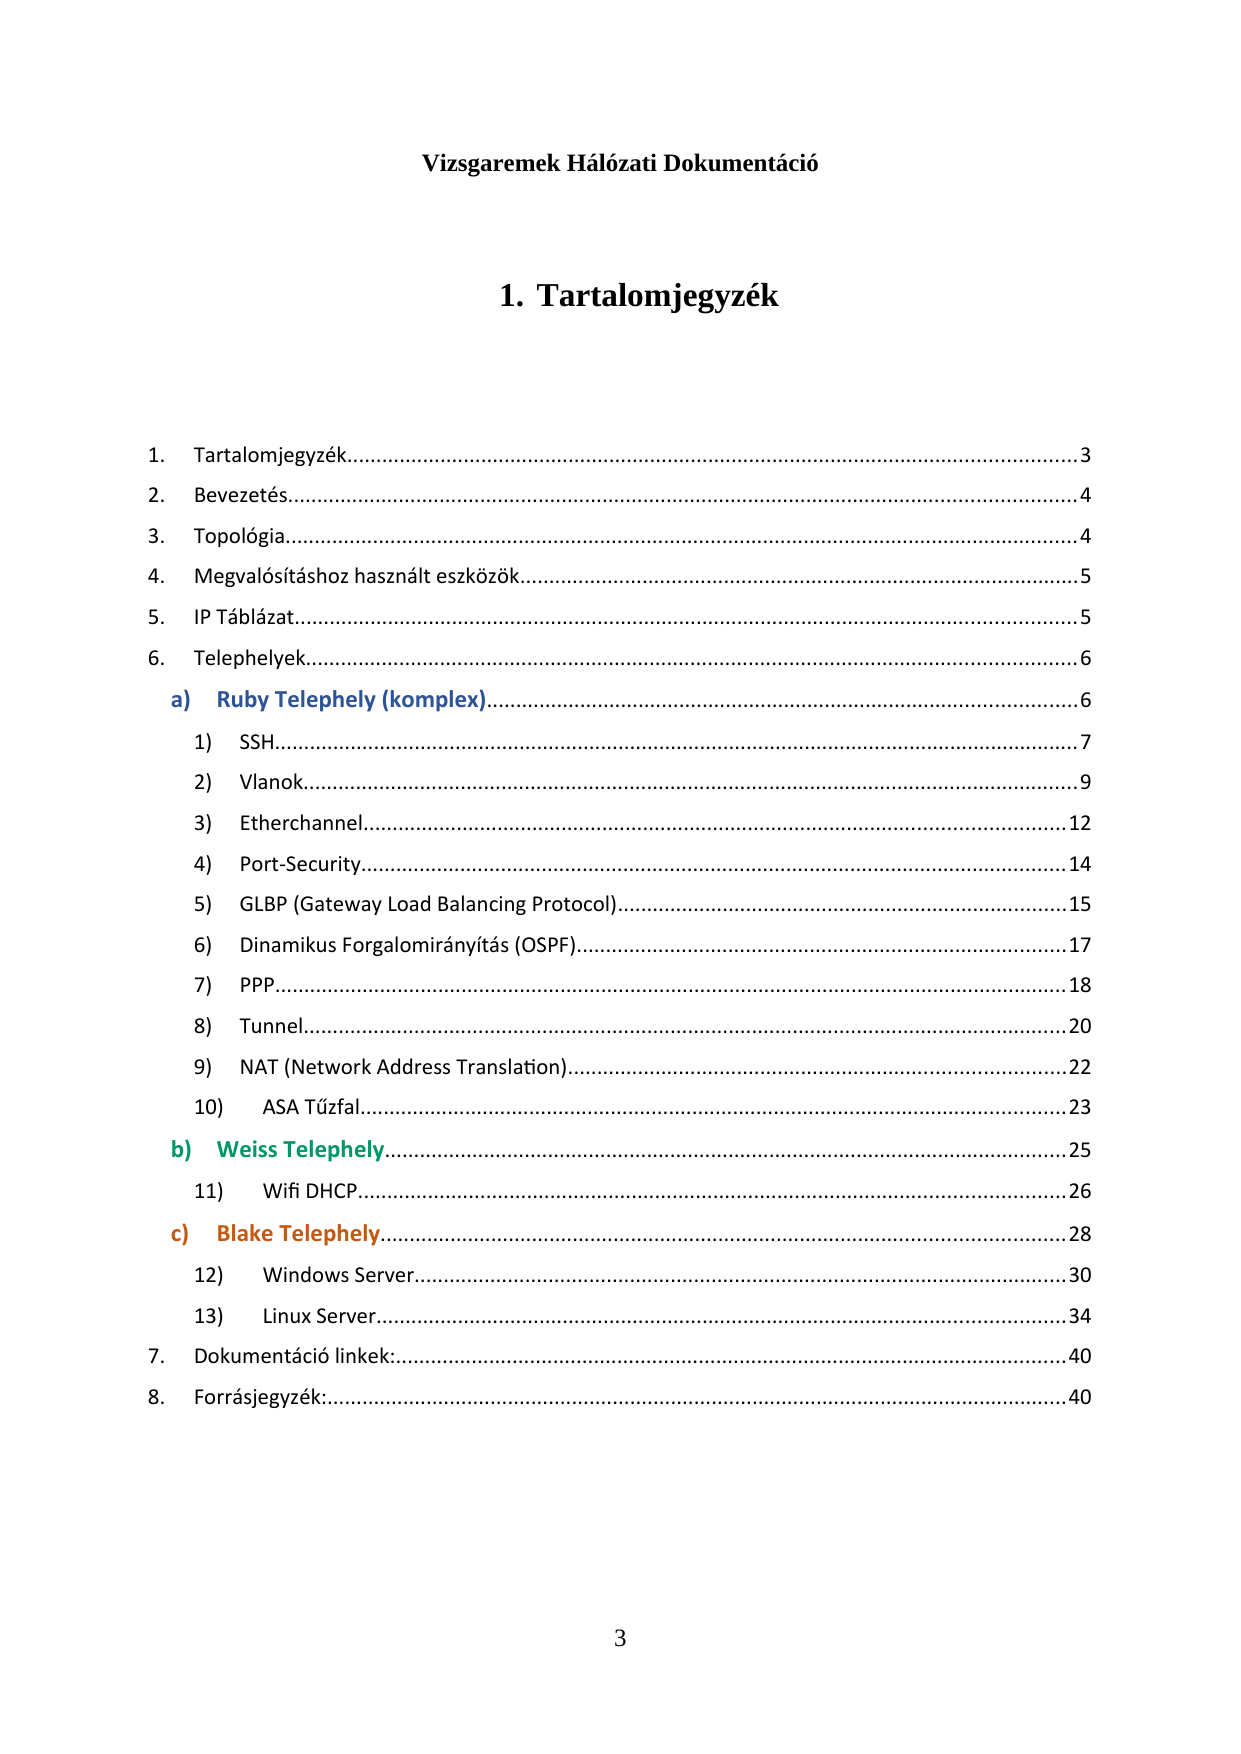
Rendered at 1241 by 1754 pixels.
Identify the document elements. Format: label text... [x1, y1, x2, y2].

text Vizsgaremek Hálózati Dokumentáció [148, 148, 1093, 176]
subtitle Tartalomjegyzék [185, 276, 1093, 314]
